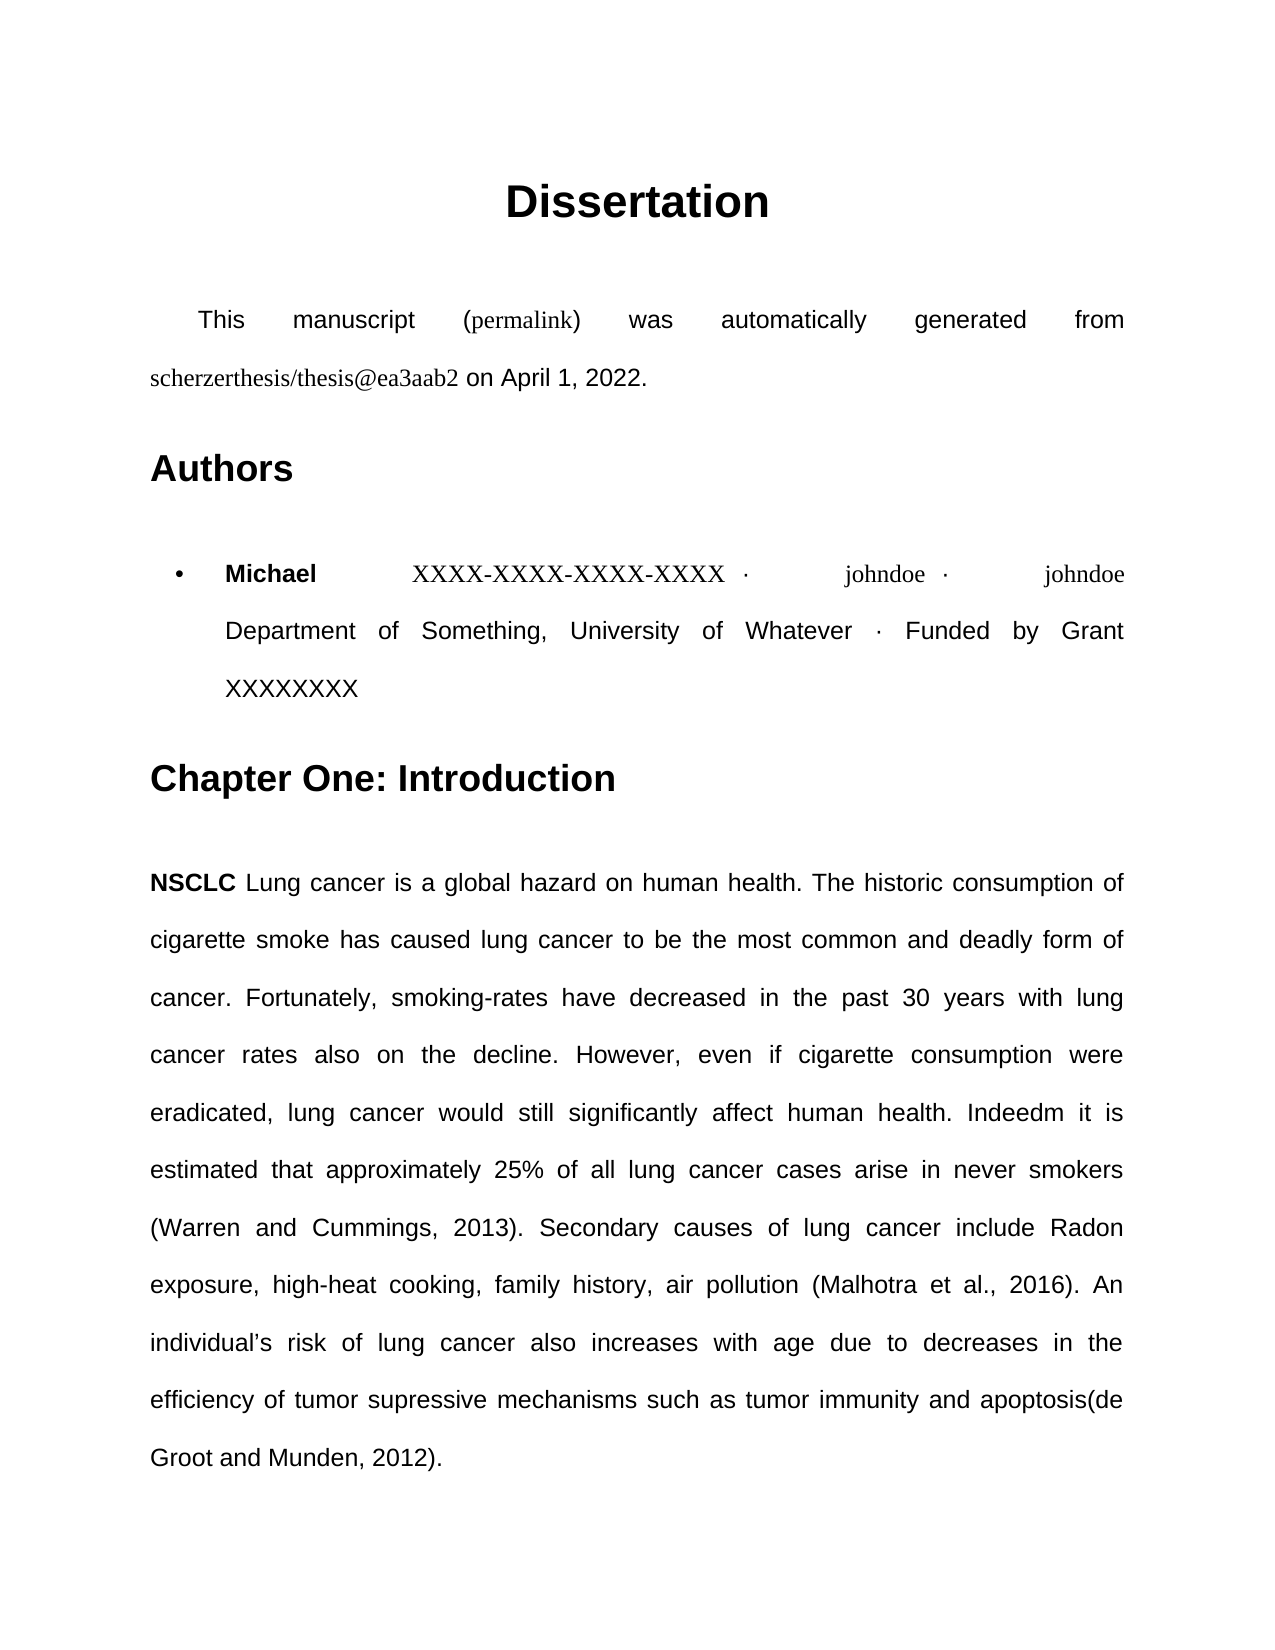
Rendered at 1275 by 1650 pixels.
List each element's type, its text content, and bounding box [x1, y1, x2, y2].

text NSCLC Lung cancer is a global hazard on human health. The historic consumption of cigarette smoke has caused lung cancer to be the most common and deadly form of cancer. Fortunately, smoking-rates have decreased in the past 30 years with lung cancer rates also on the decline. However, even if cigarette consumption were eradicated, lung cancer would still significantly affect human health. Indeedm it is estimated that approximately 25% of all lung cancer cases arise in never smokers (Warren and Cummings, 2013). Secondary causes of lung cancer include Radon exposure, high-heat cooking, family history, air pollution (Malhotra et al., 2016). An individual’s risk of lung cancer also increases with age due to decreases in the efficiency of tumor supressive mechanisms such as tumor immunity and apoptosis(de Groot and Munden, 2012). [150, 867, 1125, 1471]
subtitle Chapter One: Introduction [150, 756, 1125, 799]
list Michael XXXX-XXXX-XXXX-XXXX · johndoe · johndoe Department of Something, University of Whatever · Funded by Grant XXXXXXXX [175, 557, 1125, 702]
title Dissertation [150, 175, 1125, 228]
text This manuscript (permalink) was automatically generated from scherzerthesis/thesis@ea3aab2 on April 1, 2022. [150, 305, 1125, 392]
subtitle Authors [150, 446, 1125, 489]
